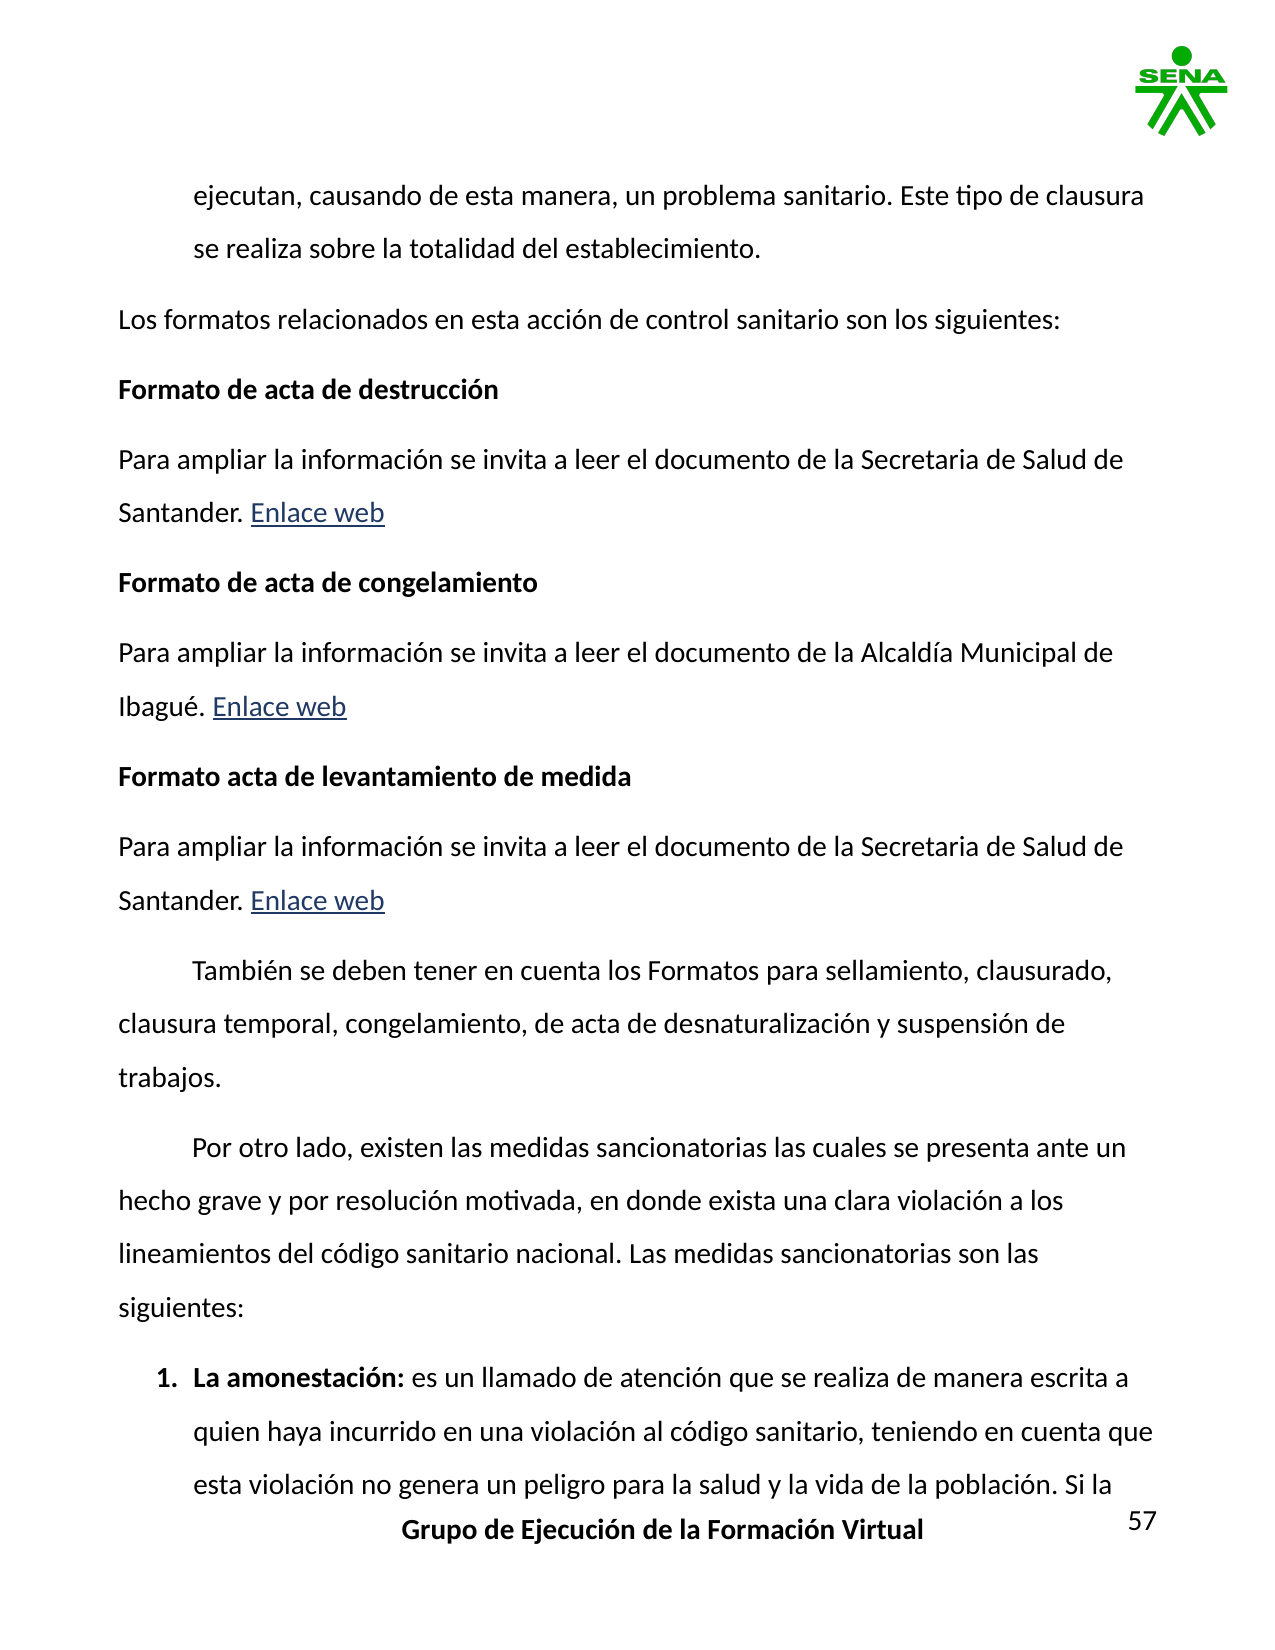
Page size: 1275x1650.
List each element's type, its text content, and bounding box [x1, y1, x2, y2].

text Por otro lado, existen las medidas sancionatorias las cuales se presenta ante un hecho grave y por resolución motivada, en donde exista una clara violación a los lineamientos del código sanitario nacional. Las medidas sancionatorias son las siguientes: [118, 1129, 1157, 1325]
text Formato acta de levantamiento de medida [118, 758, 1157, 794]
text Para ampliar la información se invita a leer el documento de la Alcaldía Municipal de Ibagué. Enlace web [118, 634, 1157, 724]
picture [1135, 46, 1228, 136]
text Formato de acta de destrucción [118, 371, 1157, 406]
text Formato de acta de congelamiento [118, 564, 1157, 600]
text Los formatos relacionados en esta acción de control sanitario son los siguientes: [118, 301, 1157, 336]
text Para ampliar la información se invita a leer el documento de la Secretaria de Salud de Santander. Enlace web [118, 828, 1157, 917]
text Para ampliar la información se invita a leer el documento de la Secretaria de Salud de Santander. Enlace web [118, 441, 1157, 530]
text También se deben tener en cuenta los Formatos para sellamiento, clausurado, clausura temporal, congelamiento, de acta de desnaturalización y suspensión de trabajos. [118, 952, 1157, 1094]
